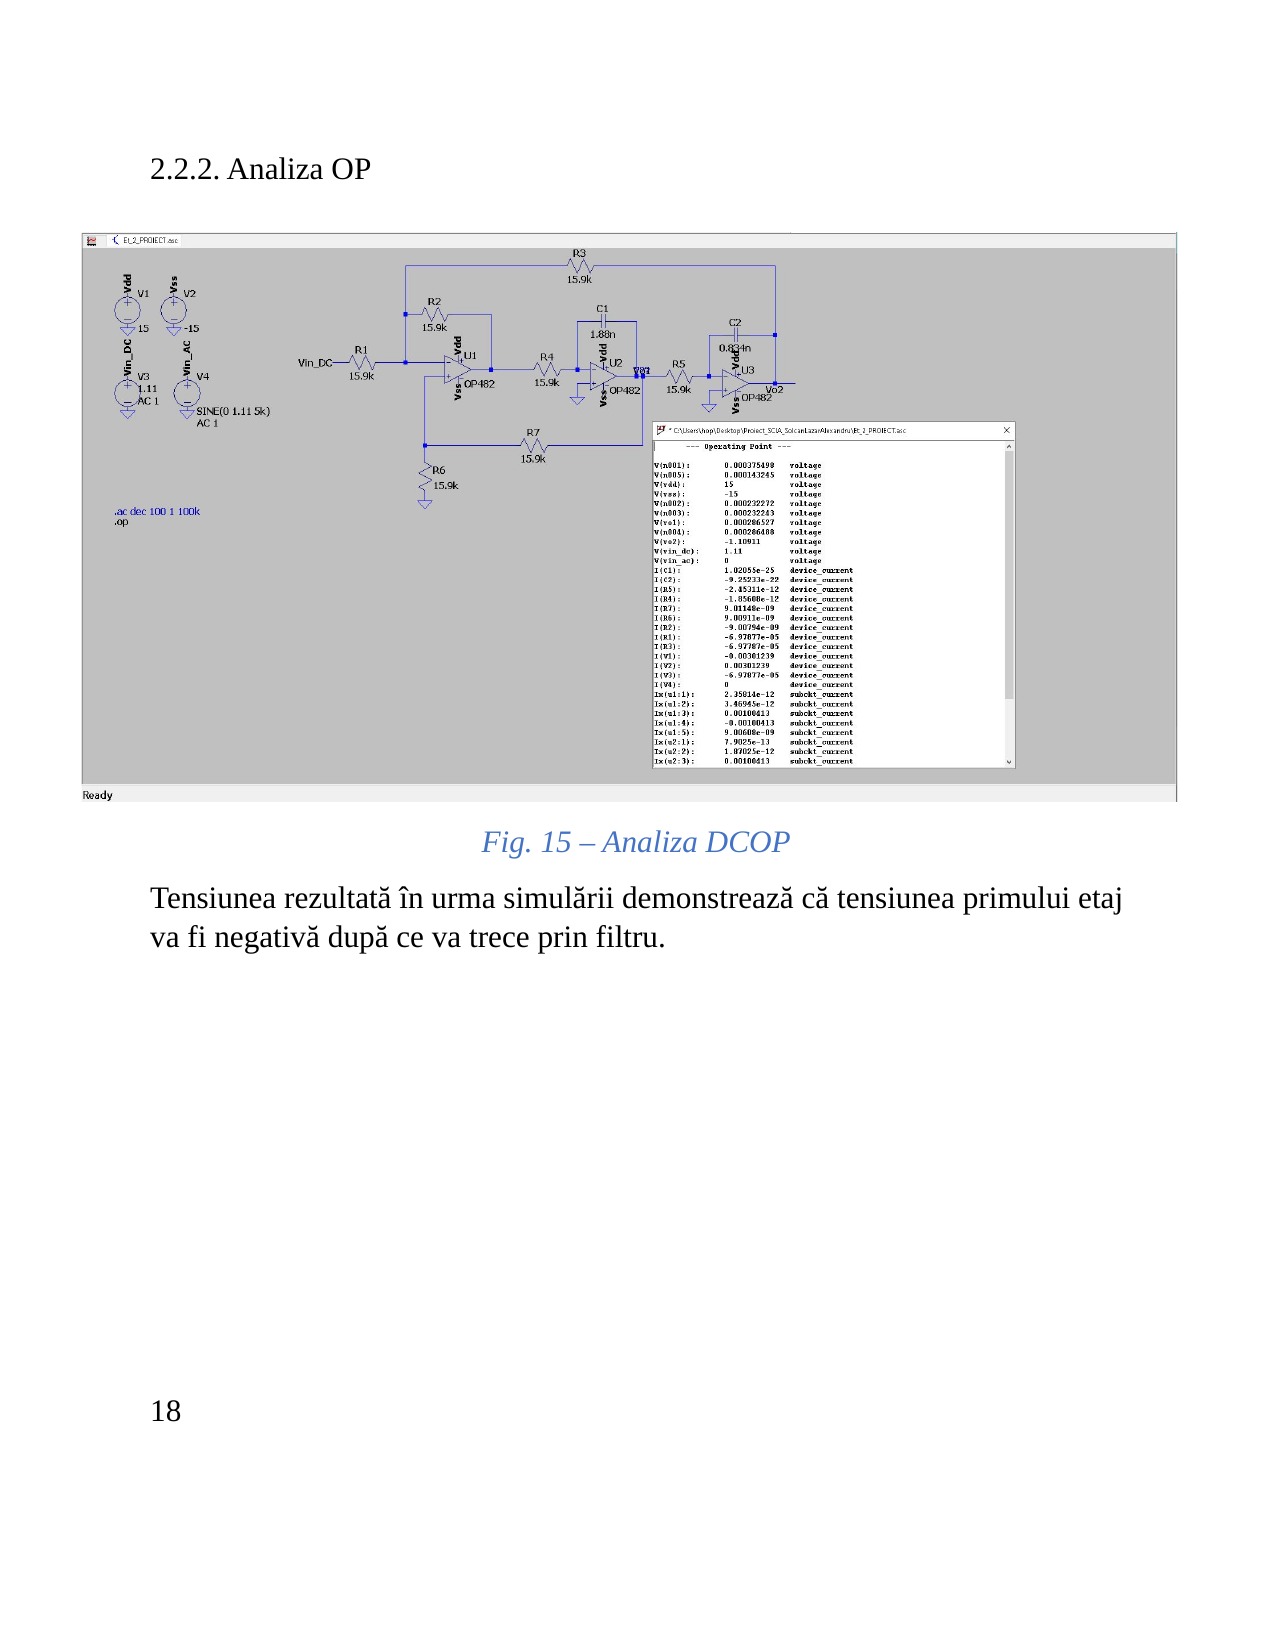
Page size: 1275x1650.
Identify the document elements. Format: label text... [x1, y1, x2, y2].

text Fig. 15 – Analiza DCOP [150, 802, 1125, 860]
text Tensiunea rezultată în urma simulării demonstrează că tensiunea primului etaj va fi negativă după ce va trece prin filtru. [150, 879, 1125, 954]
subtitle 2.2.2. Analiza OP [150, 150, 1125, 186]
picture [81, 232, 1178, 802]
